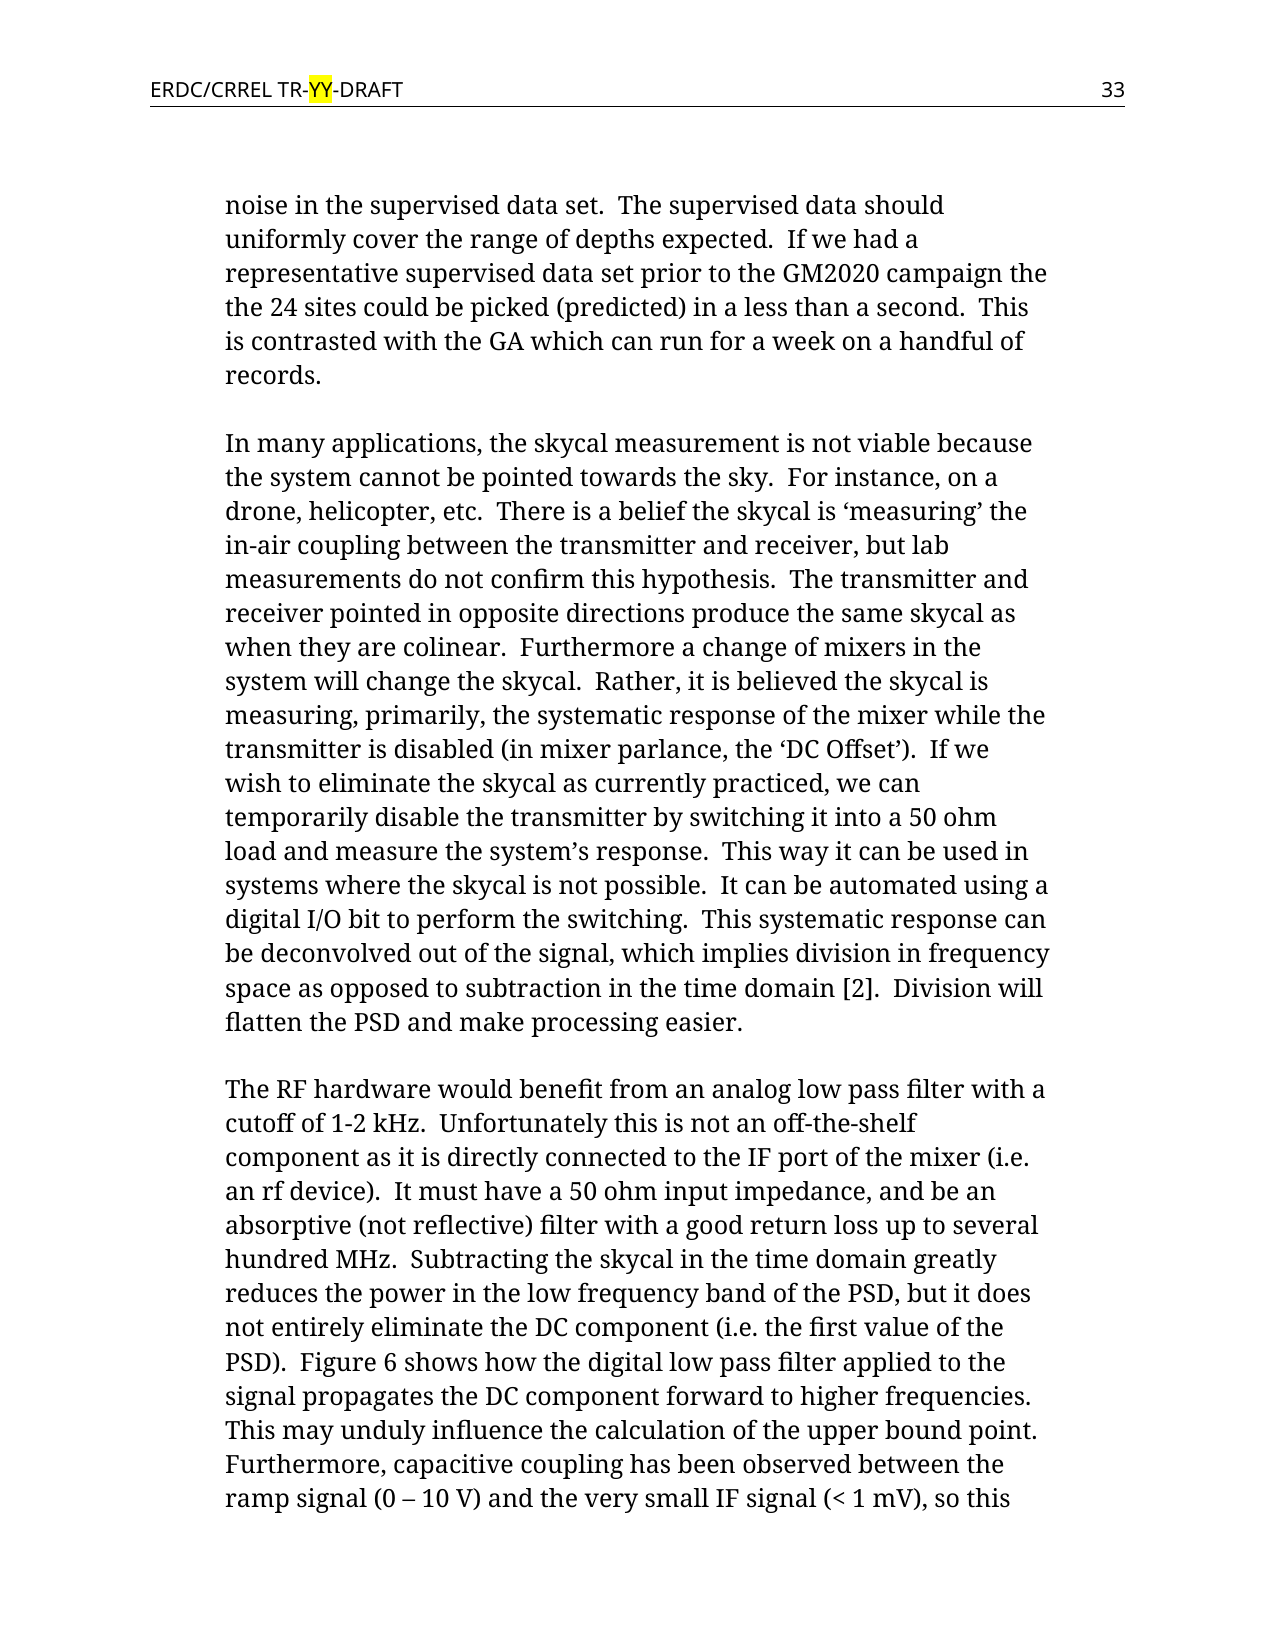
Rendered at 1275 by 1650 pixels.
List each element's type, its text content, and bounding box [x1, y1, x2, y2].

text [225, 187, 1050, 392]
text In many applications, the skycal measurement is not viable because the system cannot be pointed towards the sky. For instance, on a drone, helicopter, etc. There is a belief the skycal is ‘measuring’ the in-air coupling between the transmitter and receiver, but lab measurements do not confirm this hypothesis. The transmitter and receiver pointed in opposite directions produce the same skycal as when they are colinear. Furthermore a change of mixers in the system will change the skycal. Rather, it is believed the skycal is measuring, primarily, the systematic response of the mixer while the transmitter is disabled (in mixer parlance, the ‘DC Offset’). If we wish to eliminate the skycal as currently practiced, we can temporarily disable the transmitter by switching it into a 50 ohm load and measure the system’s response. This way it can be used in systems where the skycal is not possible. It can be automated using a digital I/O bit to perform the switching. This systematic response can be deconvolved out of the signal, which implies division in frequency space as opposed to subtraction in the time domain [2]. Division will flatten the PSD and make processing easier. [225, 425, 1050, 1038]
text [225, 1072, 1050, 1514]
